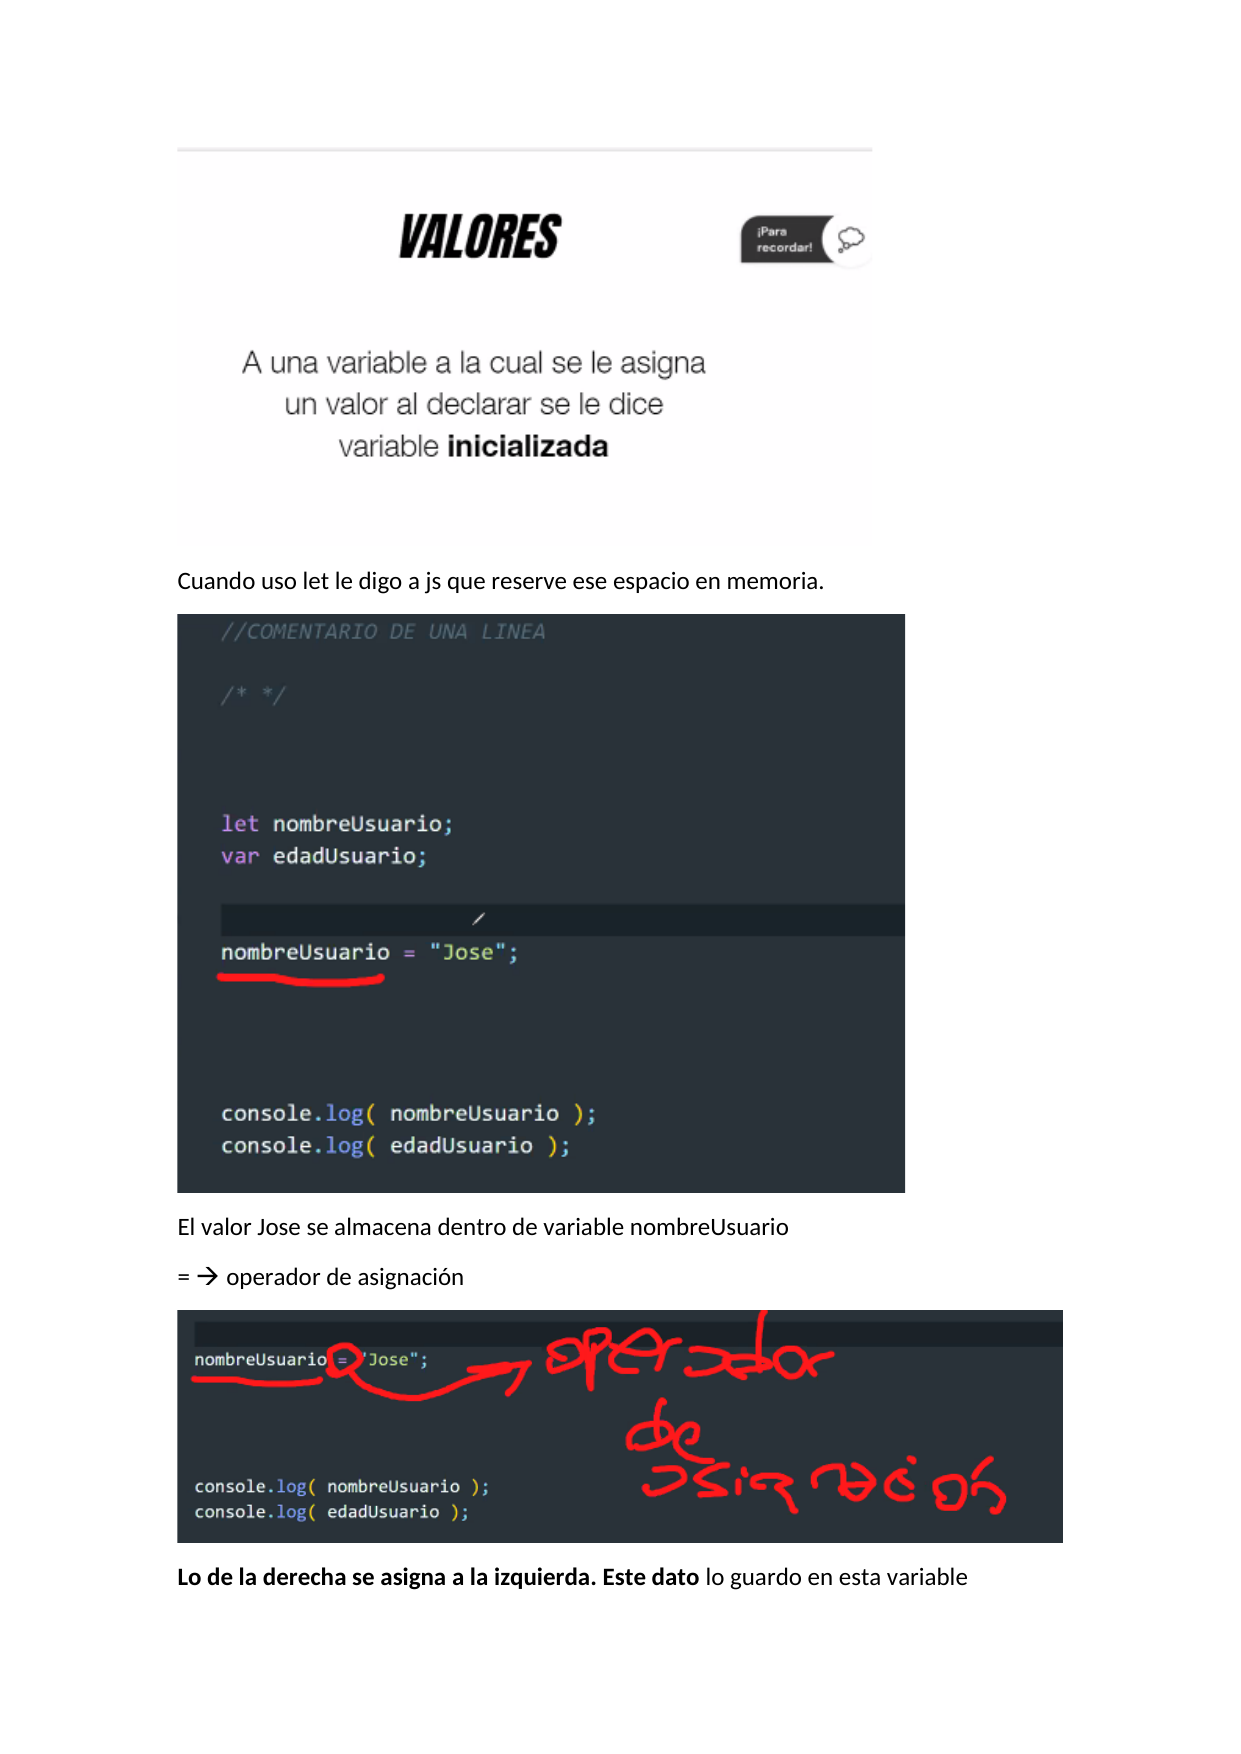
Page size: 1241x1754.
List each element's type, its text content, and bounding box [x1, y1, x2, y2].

text Cuando uso let le digo a js que reserve ese espacio en memoria. [177, 565, 1063, 595]
text El valor Jose se almacena dentro de variable nombreUsuario [177, 1211, 1063, 1242]
picture [177, 147, 873, 546]
text Lo de la derecha se asigna a la izquierda. Este dato lo guardo en esta variable [177, 1561, 1063, 1592]
picture [177, 1310, 1063, 1543]
text = operador de asignación [177, 1261, 1063, 1292]
picture [177, 614, 906, 1193]
